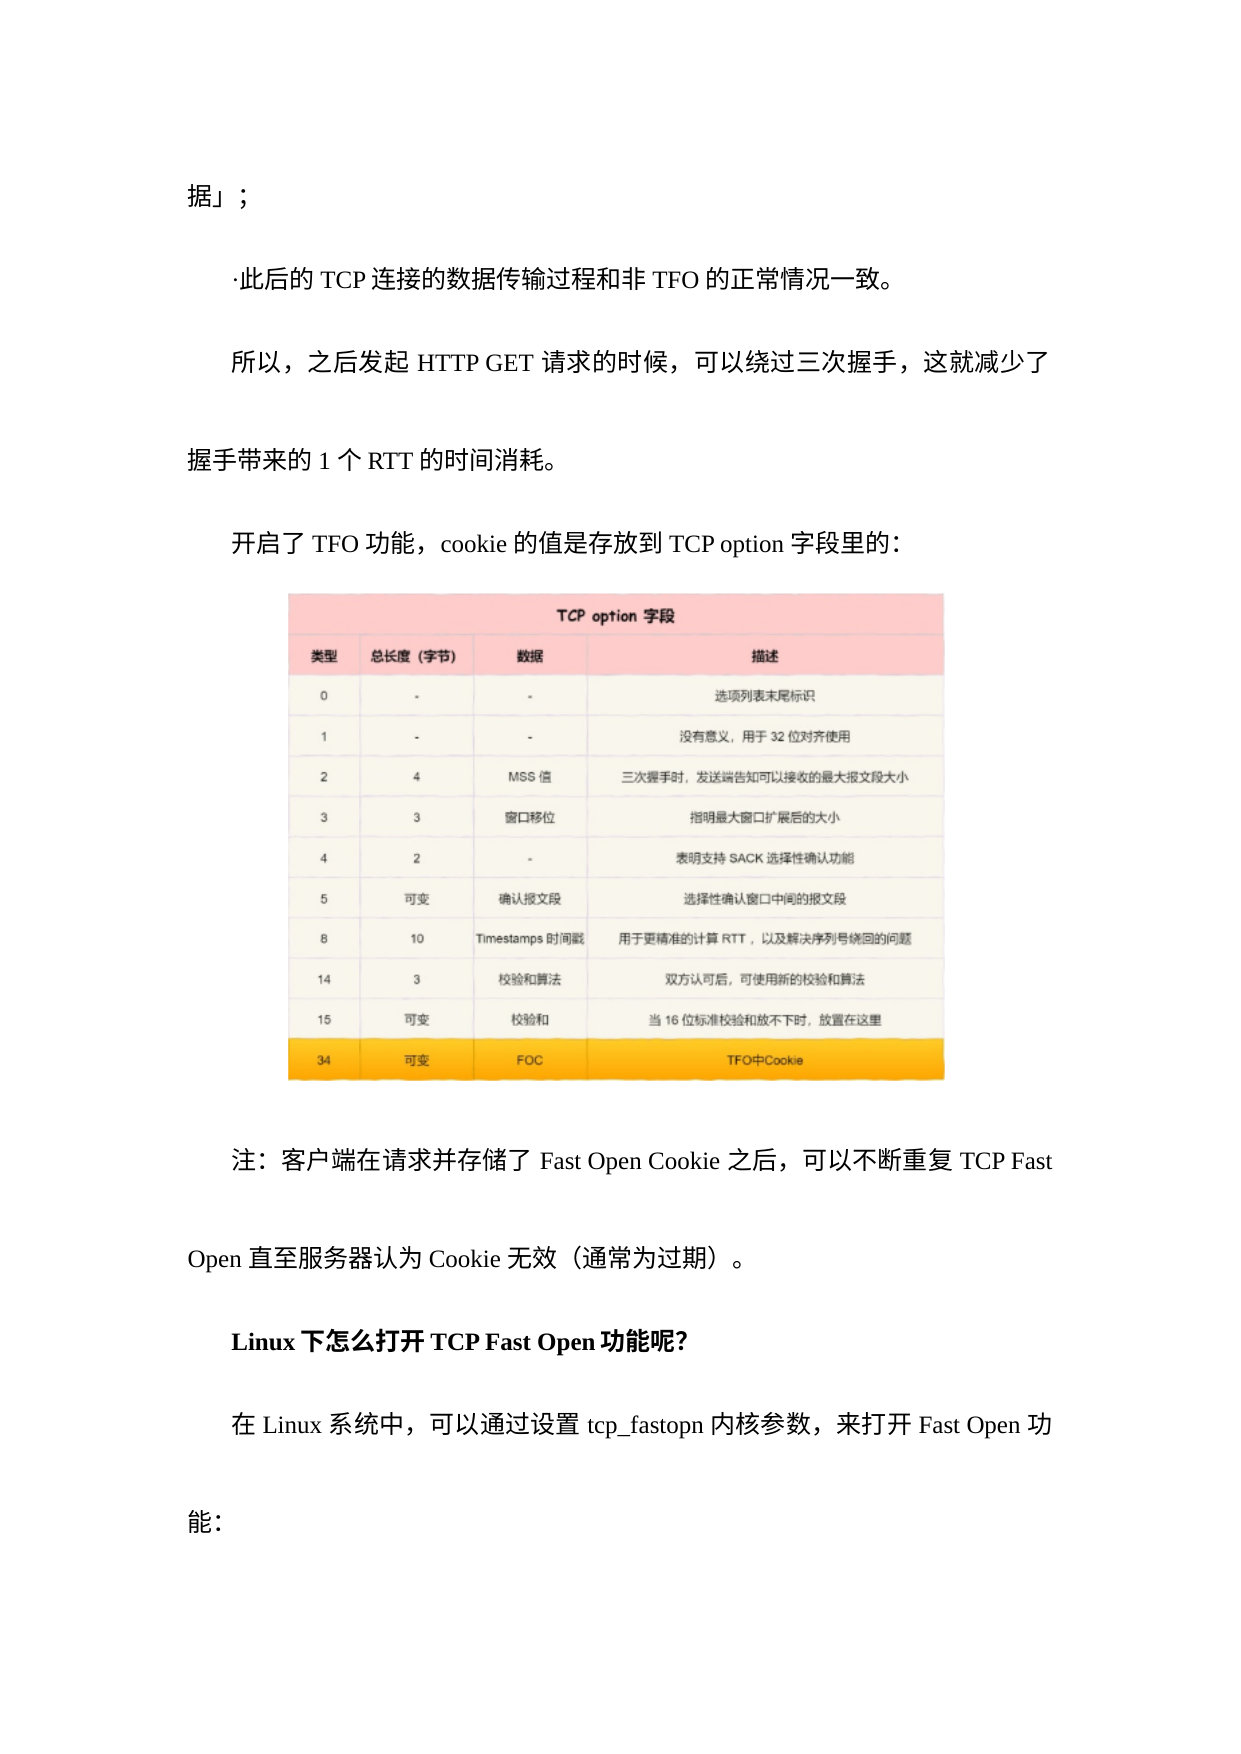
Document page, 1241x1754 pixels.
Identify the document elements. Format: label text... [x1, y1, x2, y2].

picture [283, 592, 957, 1085]
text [187, 162, 1053, 227]
text ·此后的 TCP 连接的数据传输过程和非 TFO 的正常情况一致。 [187, 245, 1053, 310]
text 注：客户端在请求并存储了 Fast Open Cookie 之后，可以不断重复 TCP Fast Open 直至服务器认为 Cookie 无效（通常为过期）。 [187, 1126, 1053, 1289]
text 开启了 TFO 功能，cookie 的值是存放到 TCP option 字段里的： [187, 509, 1053, 574]
text Linux下怎么打开TCP Fast Open功能呢？ [187, 1307, 1053, 1372]
text 所以，之后发起 HTTP GET 请求的时候，可以绕过三次握手，这就减少了握手带来的 1 个 RTT 的时间消耗。 [187, 328, 1053, 491]
text 在 Linux 系统中，可以通过设置 tcp_fastopn 内核参数，来打开 Fast Open 功能： [187, 1390, 1053, 1553]
